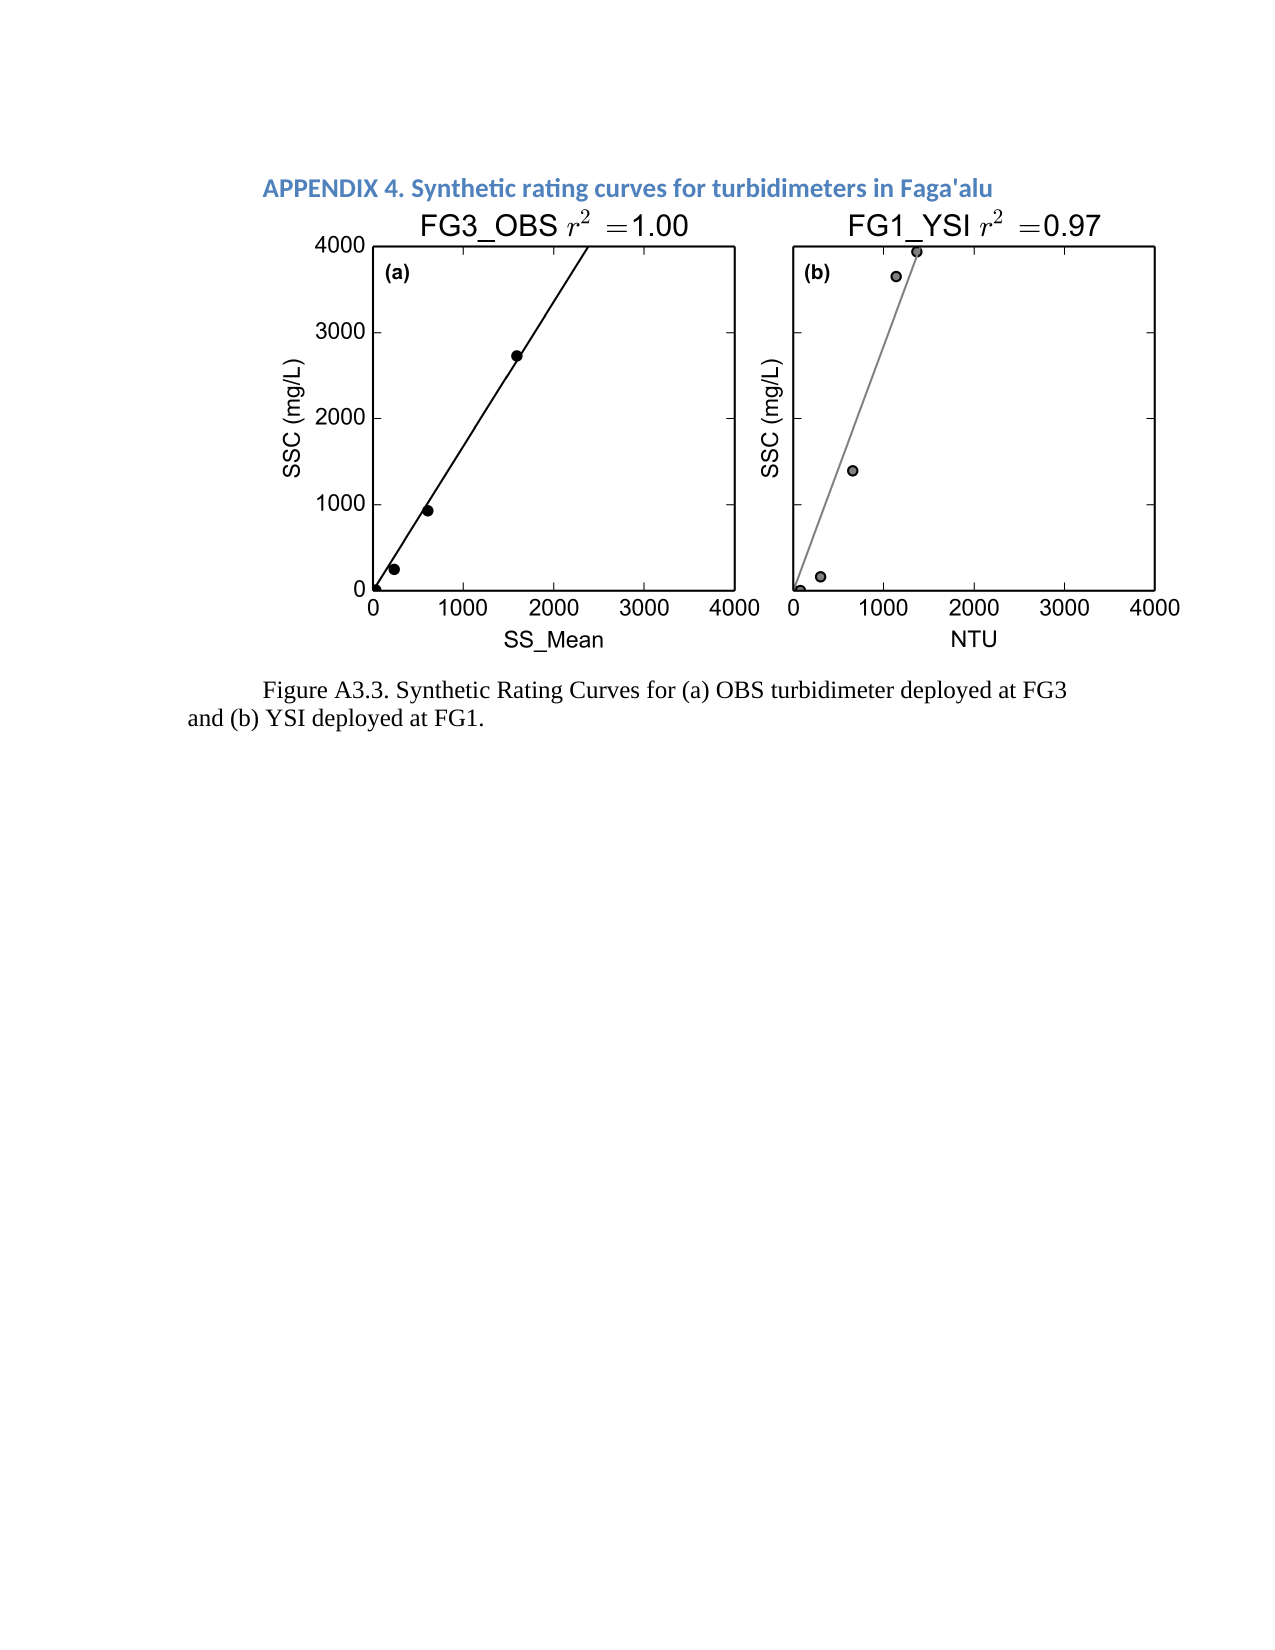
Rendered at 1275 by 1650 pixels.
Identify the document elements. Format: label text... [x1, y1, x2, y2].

subtitle APPENDIX 4. Synthetic rating curves for turbidimeters in Faga'alu [187, 171, 1087, 204]
picture [281, 203, 1182, 654]
text Figure A3.3. Synthetic Rating Curves for (a) OBS turbidimeter deployed at FG3 and (b) YSI deployed at FG1. [187, 675, 1087, 732]
